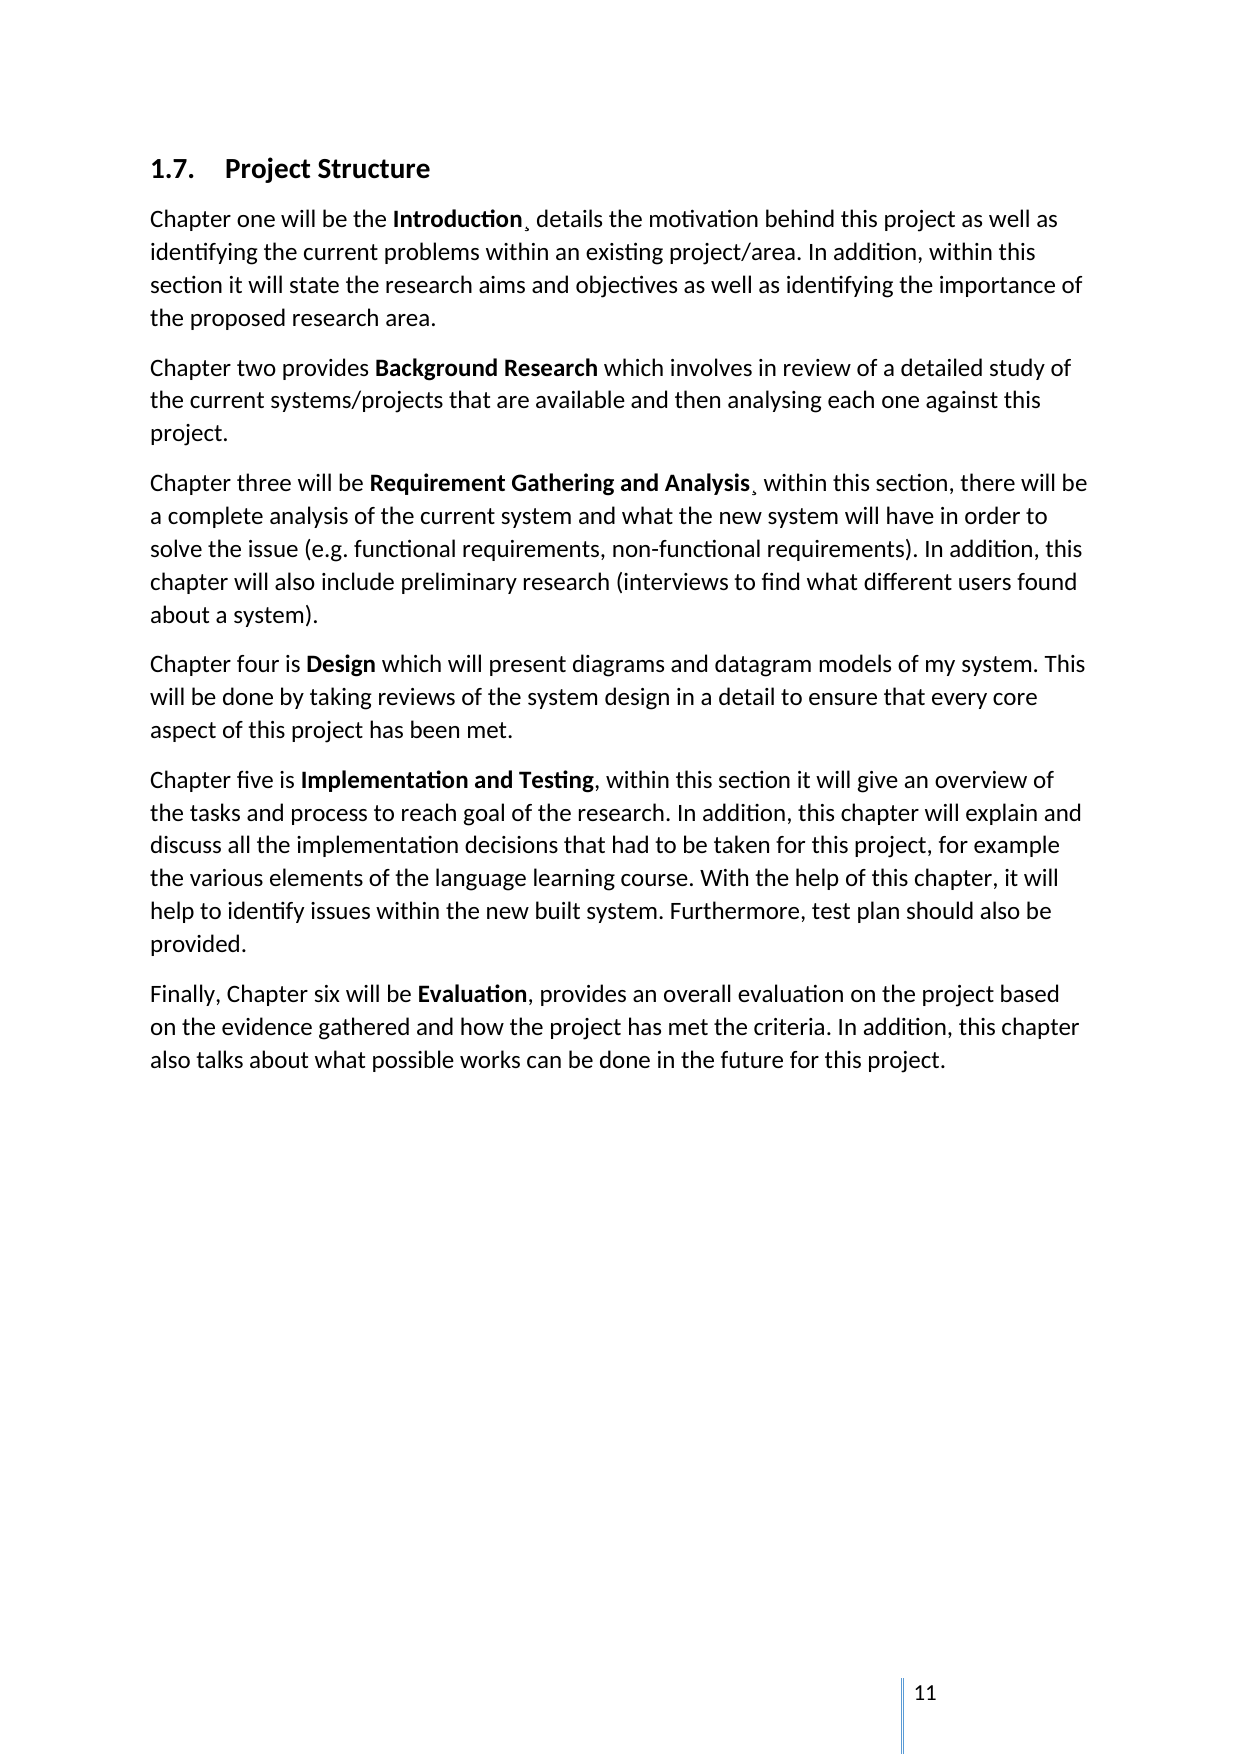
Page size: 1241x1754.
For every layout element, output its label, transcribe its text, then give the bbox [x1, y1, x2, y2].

text Chapter three will be Requirement Gathering and Analysis¸ within this section, there will be a complete analysis of the current system and what the new system will have in order to solve the issue (e.g. functional requirements, non-functional requirements). In addition, this chapter will also include preliminary research (interviews to find what different users found about a system). [150, 467, 1090, 629]
text Chapter five is Implementation and Testing, within this section it will give an overview of the tasks and process to reach goal of the research. In addition, this chapter will explain and discuss all the implementation decisions that had to be taken for this project, for example the various elements of the language learning course. With the help of this chapter, it will help to identify issues within the new built system. Furthermore, test plan should also be provided. [150, 764, 1090, 959]
text Chapter two provides Background Research which involves in review of a detailed study of the current systems/projects that are available and then analysing each one against this project. [150, 352, 1090, 448]
text Chapter one will be the Introduction¸ details the motivation behind this project as well as identifying the current problems within an existing project/area. In addition, within this section it will state the research aims and objectives as well as identifying the importance of the proposed research area. [150, 203, 1090, 333]
subtitle Project Structure [150, 150, 1090, 186]
text Chapter four is Design which will present diagrams and datagram models of my system. This will be done by taking reviews of the system design in a detail to ensure that every core aspect of this project has been met. [150, 648, 1090, 745]
text Finally, Chapter six will be Evaluation, provides an overall evaluation on the project based on the evidence gathered and how the project has met the criteria. In addition, this chapter also talks about what possible works can be done in the future for this project. [150, 978, 1090, 1074]
